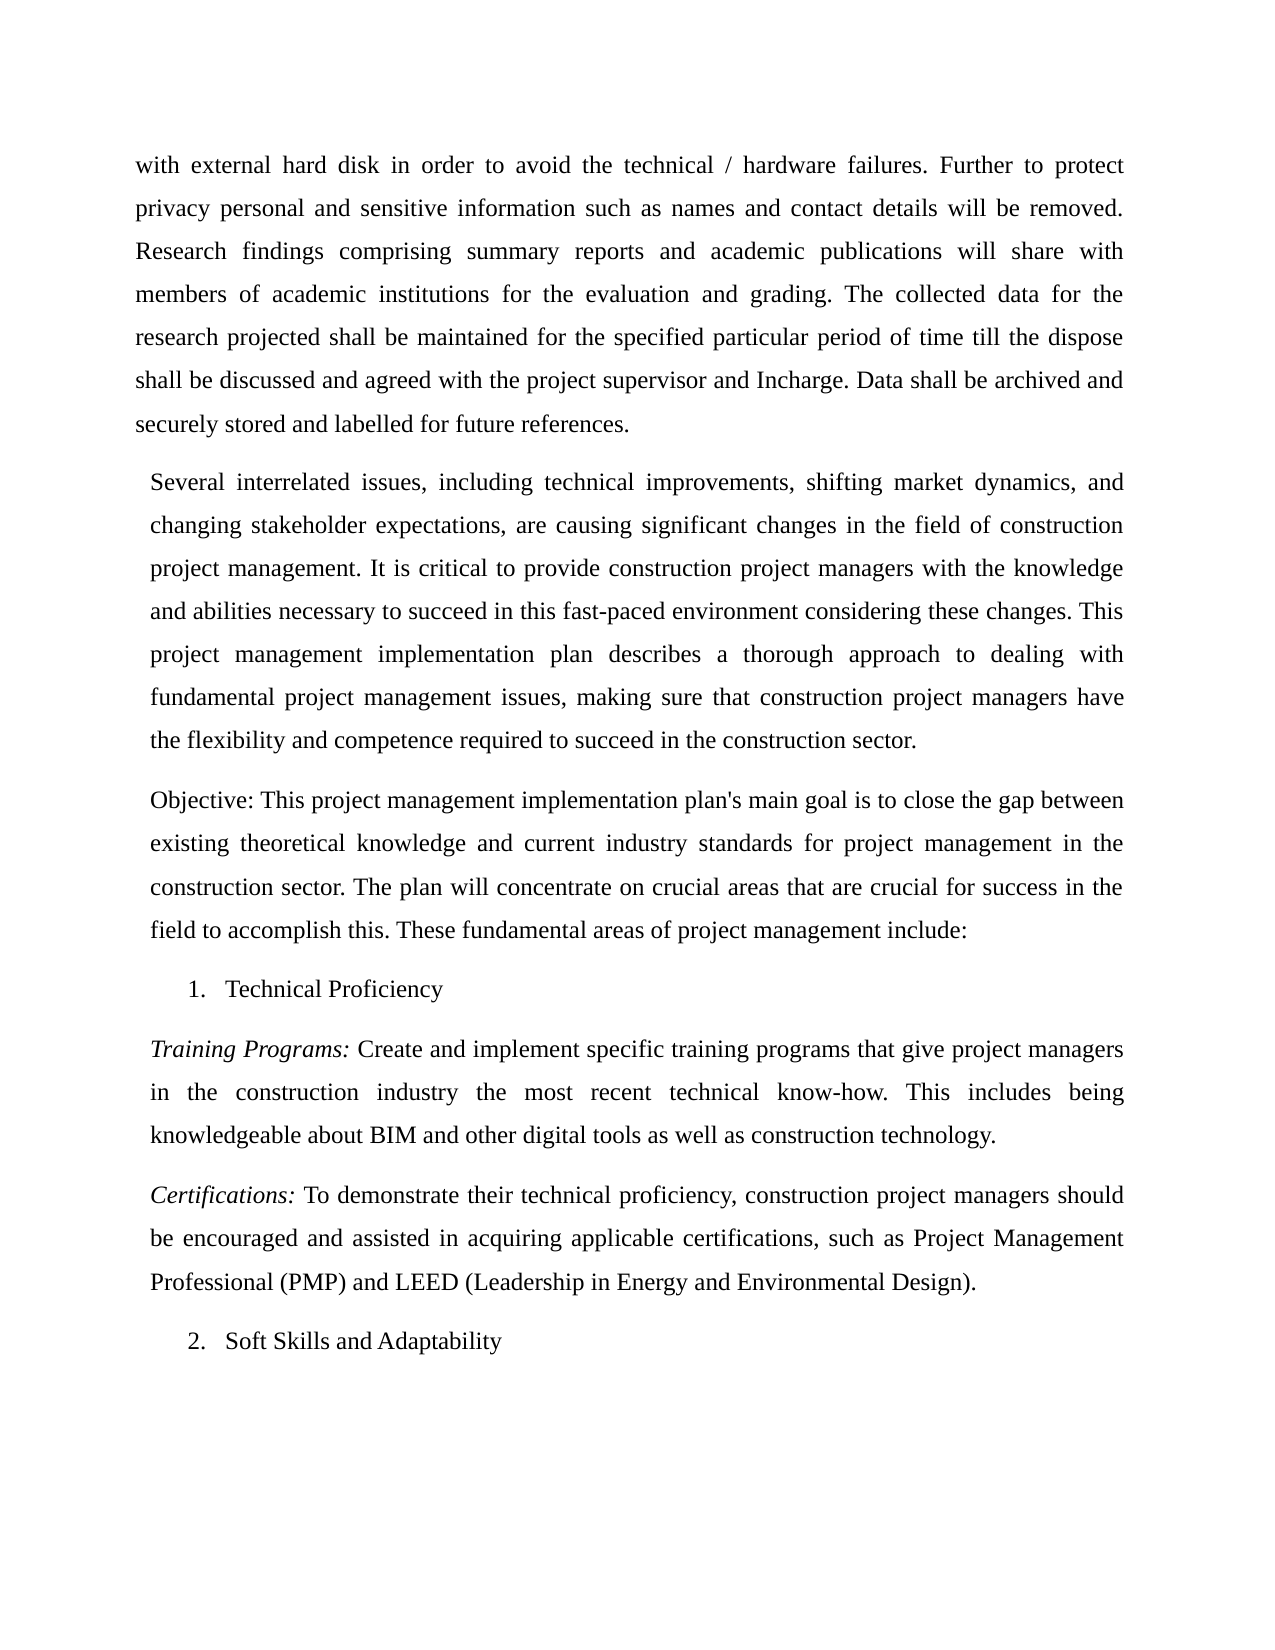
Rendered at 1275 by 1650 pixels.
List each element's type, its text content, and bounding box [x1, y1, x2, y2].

text Training Programs: Create and implement specific training programs that give project managers in the construction industry the most recent technical know-how. This includes being knowledgeable about BIM and other digital tools as well as construction technology. [150, 1034, 1125, 1149]
text Several interrelated issues, including technical improvements, shifting market dynamics, and changing stakeholder expectations, are causing significant changes in the field of construction project management. It is critical to provide construction project managers with the knowledge and abilities necessary to succeed in this fast-paced environment considering these changes. This project management implementation plan describes a thorough approach to dealing with fundamental project management issues, making sure that construction project managers have the flexibility and competence required to succeed in the construction sector. [150, 467, 1125, 754]
list Technical Proficiency [187, 974, 1125, 1003]
text Objective: This project management implementation plan's main goal is to close the gap between existing theoretical knowledge and current industry standards for project management in the construction sector. The plan will concentrate on crucial areas that are crucial for success in the field to accomplish this. These fundamental areas of project management include: [150, 785, 1125, 943]
list Soft Skills and Adaptability [187, 1326, 1125, 1355]
text Certifications: To demonstrate their technical proficiency, construction project managers should be encouraged and assisted in acquiring applicable certifications, such as Project Management Professional (PMP) and LEED (Leadership in Energy and Environmental Design). [150, 1180, 1125, 1295]
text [135, 150, 1125, 437]
